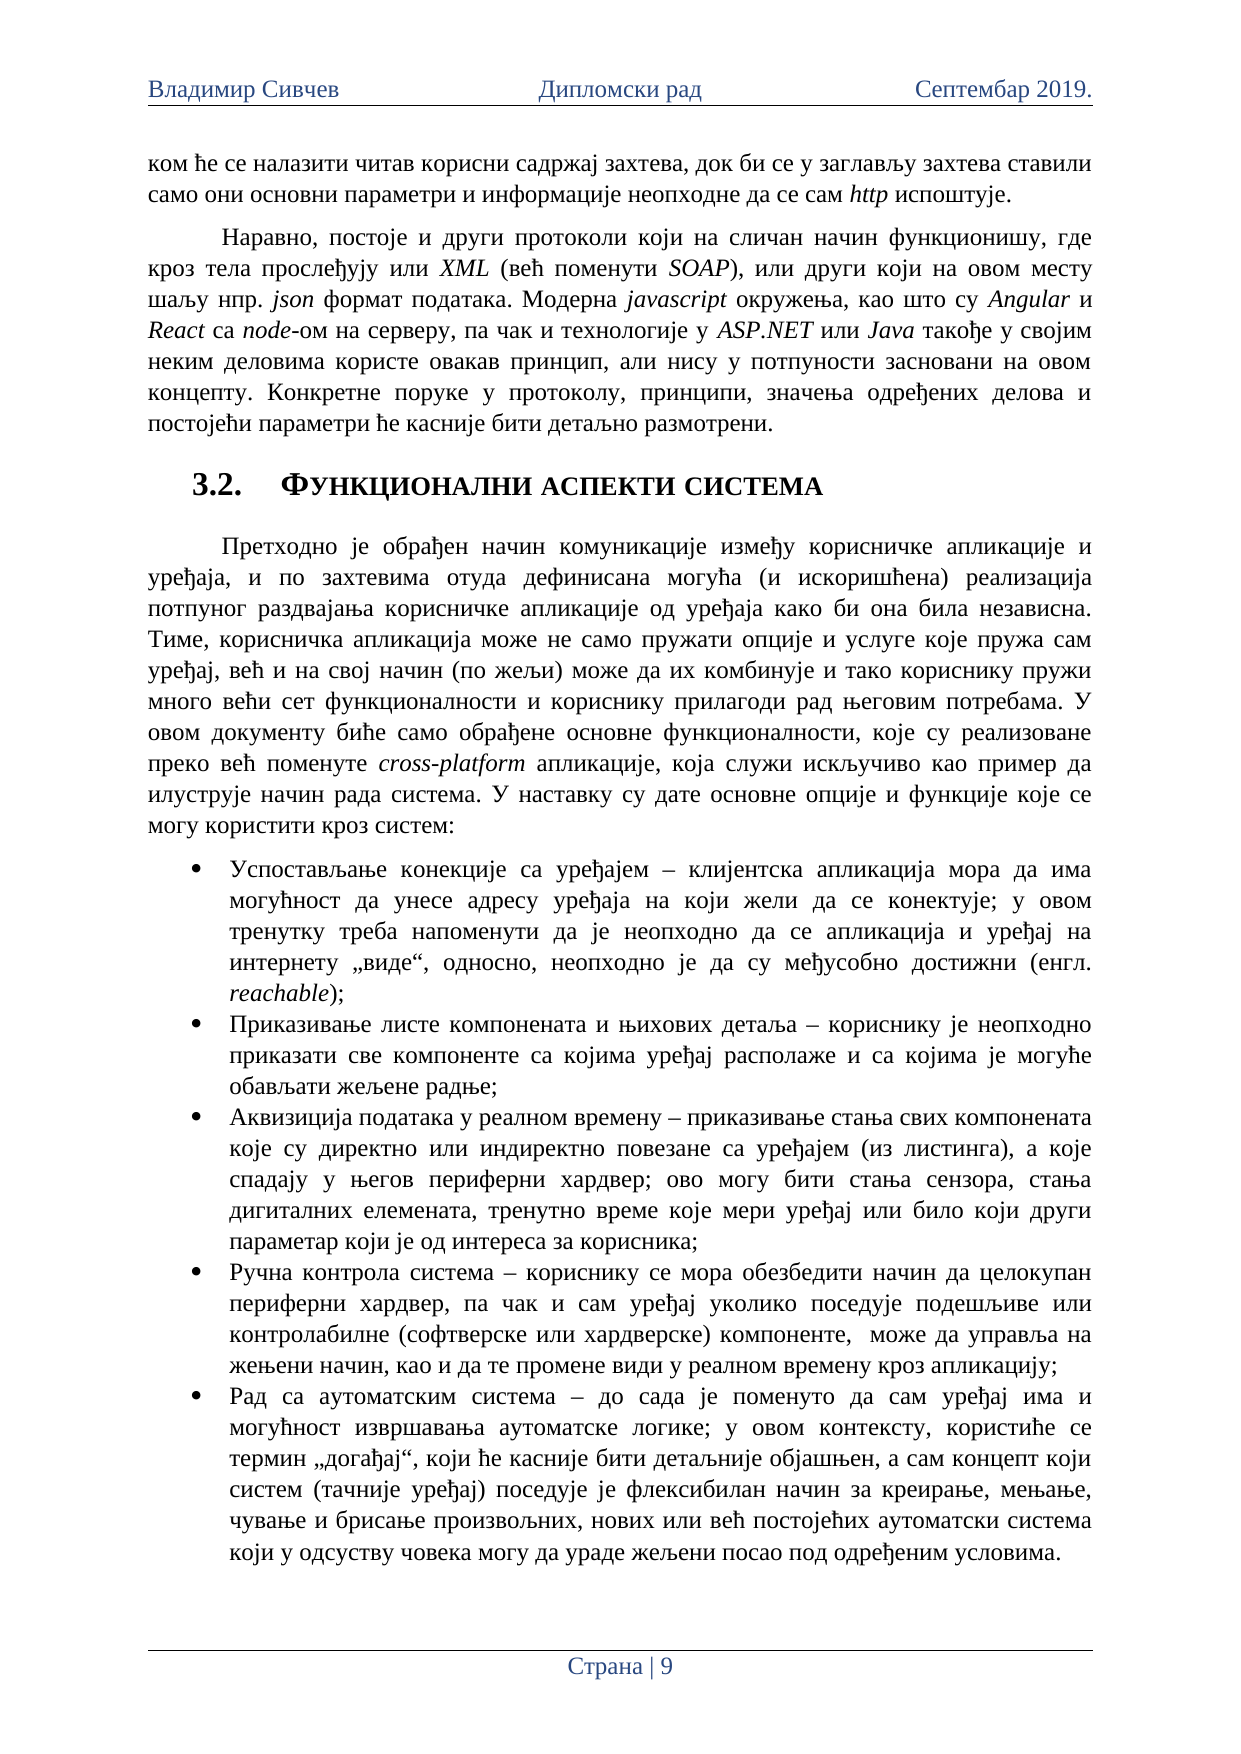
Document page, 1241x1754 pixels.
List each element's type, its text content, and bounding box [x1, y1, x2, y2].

subtitle Функционални аспекти система [148, 464, 1093, 503]
list Рад са аутоматским система – до сада је поменуто да сам уређај има и могућност извршавања аутоматске логике; у овом контексту, користиће се термин „догађај“, који ће касније бити детаљније објашњен, а сам концепт који систем (тачније уређај) поседује је флексибилан начин за креирање, мењање, чување и брисање произвољних, нових или већ постојећих аутоматски система који у одсуству човека могу да ураде жељени посао под одређеним условима. [192, 1381, 1093, 1565]
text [148, 148, 1093, 207]
list Успостављање конекције са уређајем – клијентска апликација мора да има могућност да унесе адресу уређаја на који жели да се конектује; у овом тренутку треба напоменути да је неопходно да се апликација и уређај на интернету „виде“, односно, неопходно је да су међусобно достижни (енгл. reachable); [192, 854, 1093, 1007]
list Ручна контрола система – кориснику се мора обезбедити начин да целокупан периферни хардвер, па чак и сам уређај уколико поседује подешљиве или контролабилне (софтверске или хардверске) компоненте, може да управља на жењени начин, као и да те промене види у реалном времену кроз апликацију; [192, 1257, 1093, 1379]
text Претходно је обрађен начин комуникације између корисничке апликације и уређаја, и по захтевима отуда дефинисана могућа (и искоришћена) реализација потпуног раздвајања корисничке апликације од уређаја како би она била независна. Тиме, корисничка апликација може не само пружати опције и услуге које пружа сам уређај, већ и на свој начин (по жељи) може да их комбинује и тако кориснику пружи много већи сет функционалности и кориснику прилагоди рад његовим потребама. У овом документу биће само обрађене основне функционалности, које су реализоване преко већ поменуте cross-platform апликације, која служи искључиво као пример да илуструје начин рада система. У наставку су дате основне опције и функције које се могу користити кроз систем: [148, 531, 1093, 839]
text Наравно, постоје и други протоколи који на сличан начин функционишу, где кроз тела прослеђују или XML (већ поменути SOAP), или други који на овом месту шаљу нпр. json формат података. Модерна javascript окружења, као што су Angular и React са node-ом на серверу, па чак и технологије у ASP.NET или Java такође у својим неким деловима користе овакав принцип, али нису у потпуности засновани на овом концепту. Конкретне поруке у протоколу, принципи, значења одређених делова и постојећи параметри ће касније бити детаљно размотрени. [148, 222, 1093, 437]
list Приказивање листе компонената и њихових детаља – кориснику је неопходно приказати све компоненте са којима уређај располаже и са којима је могуће обављати жељене радње; [192, 1009, 1093, 1100]
list Аквизиција података у реалном времену – приказивање стања свих компонената које су директно или индиректно повезане са уређајем (из листинга), а које спадају у његов периферни хардвер; ово могу бити стања сензора, стања дигиталних елемената, тренутно време које мери уређај или било који други параметар који је од интереса за корисника; [192, 1102, 1093, 1255]
